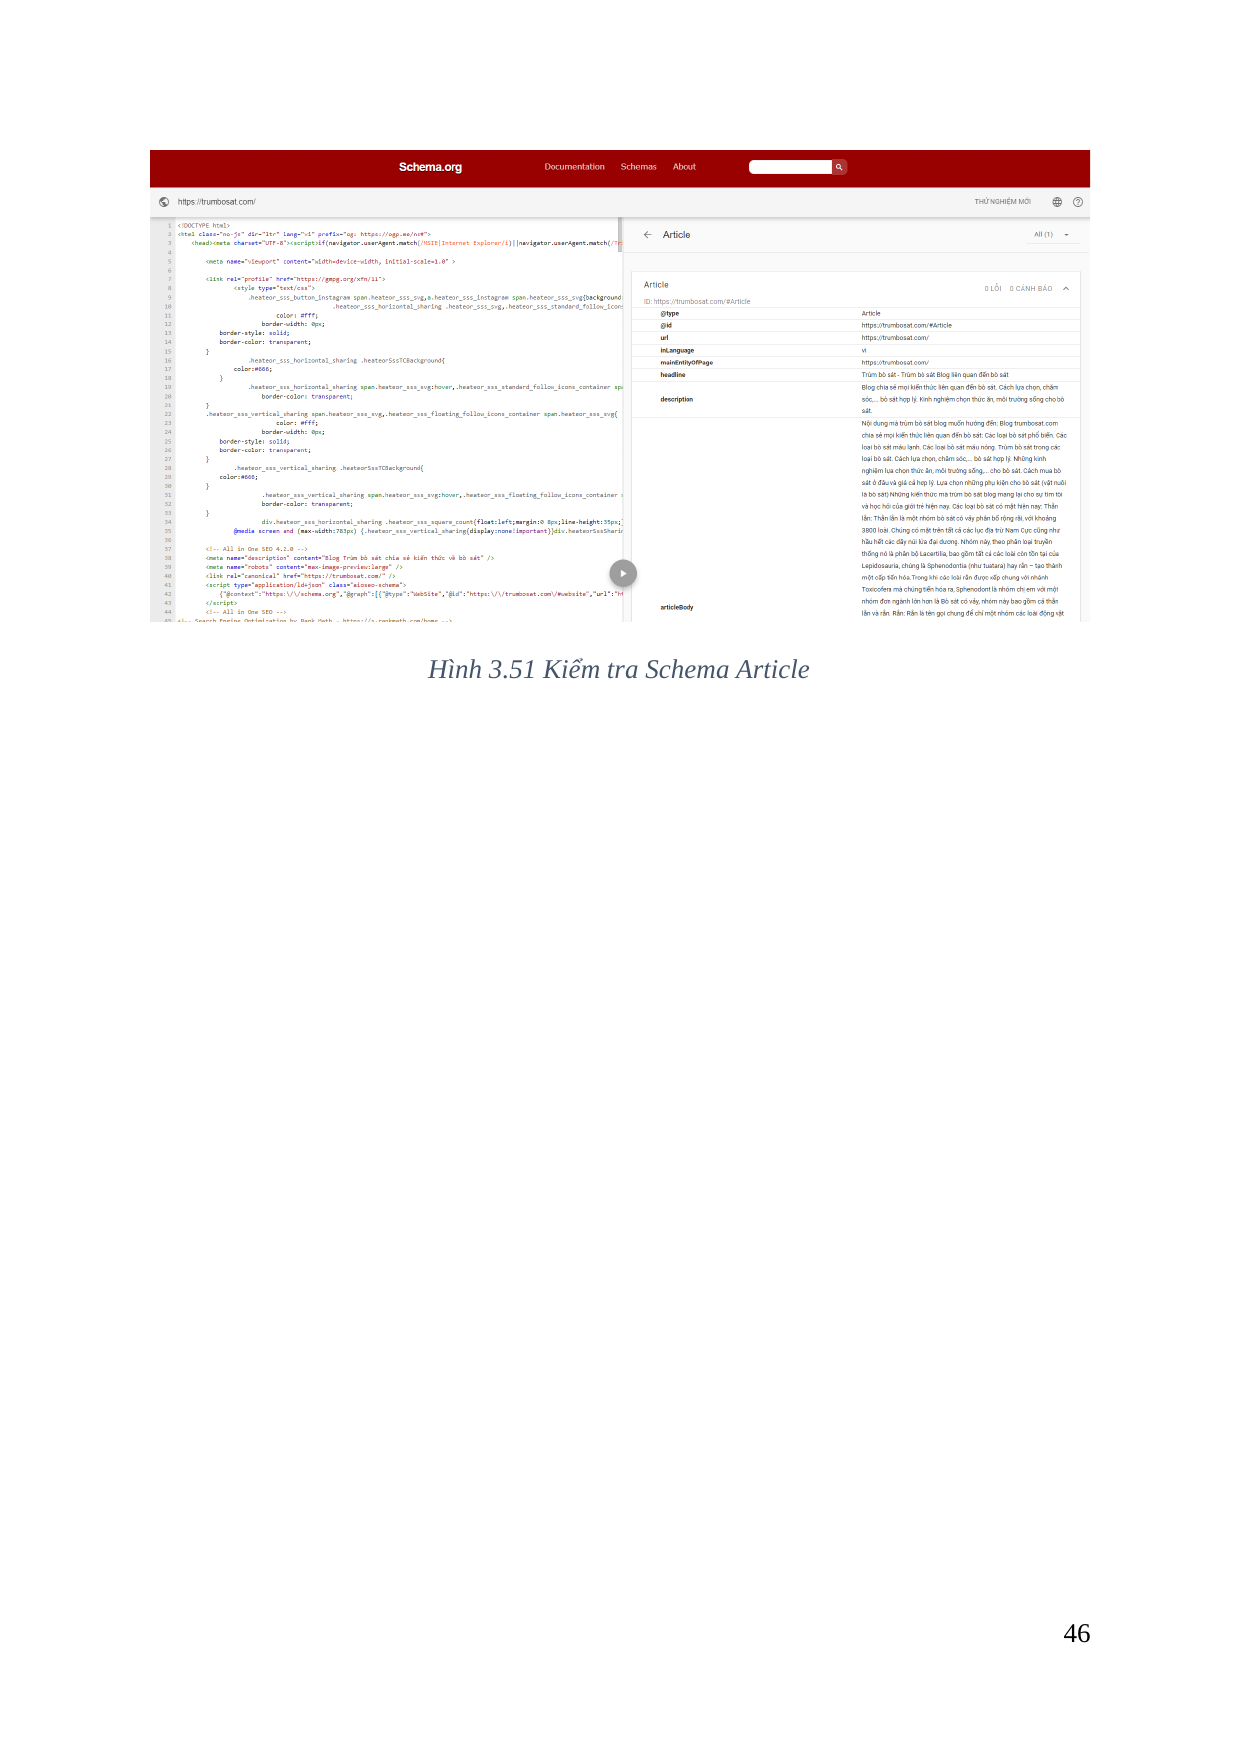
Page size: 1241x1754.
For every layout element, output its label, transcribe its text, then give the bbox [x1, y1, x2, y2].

picture [150, 150, 1091, 622]
